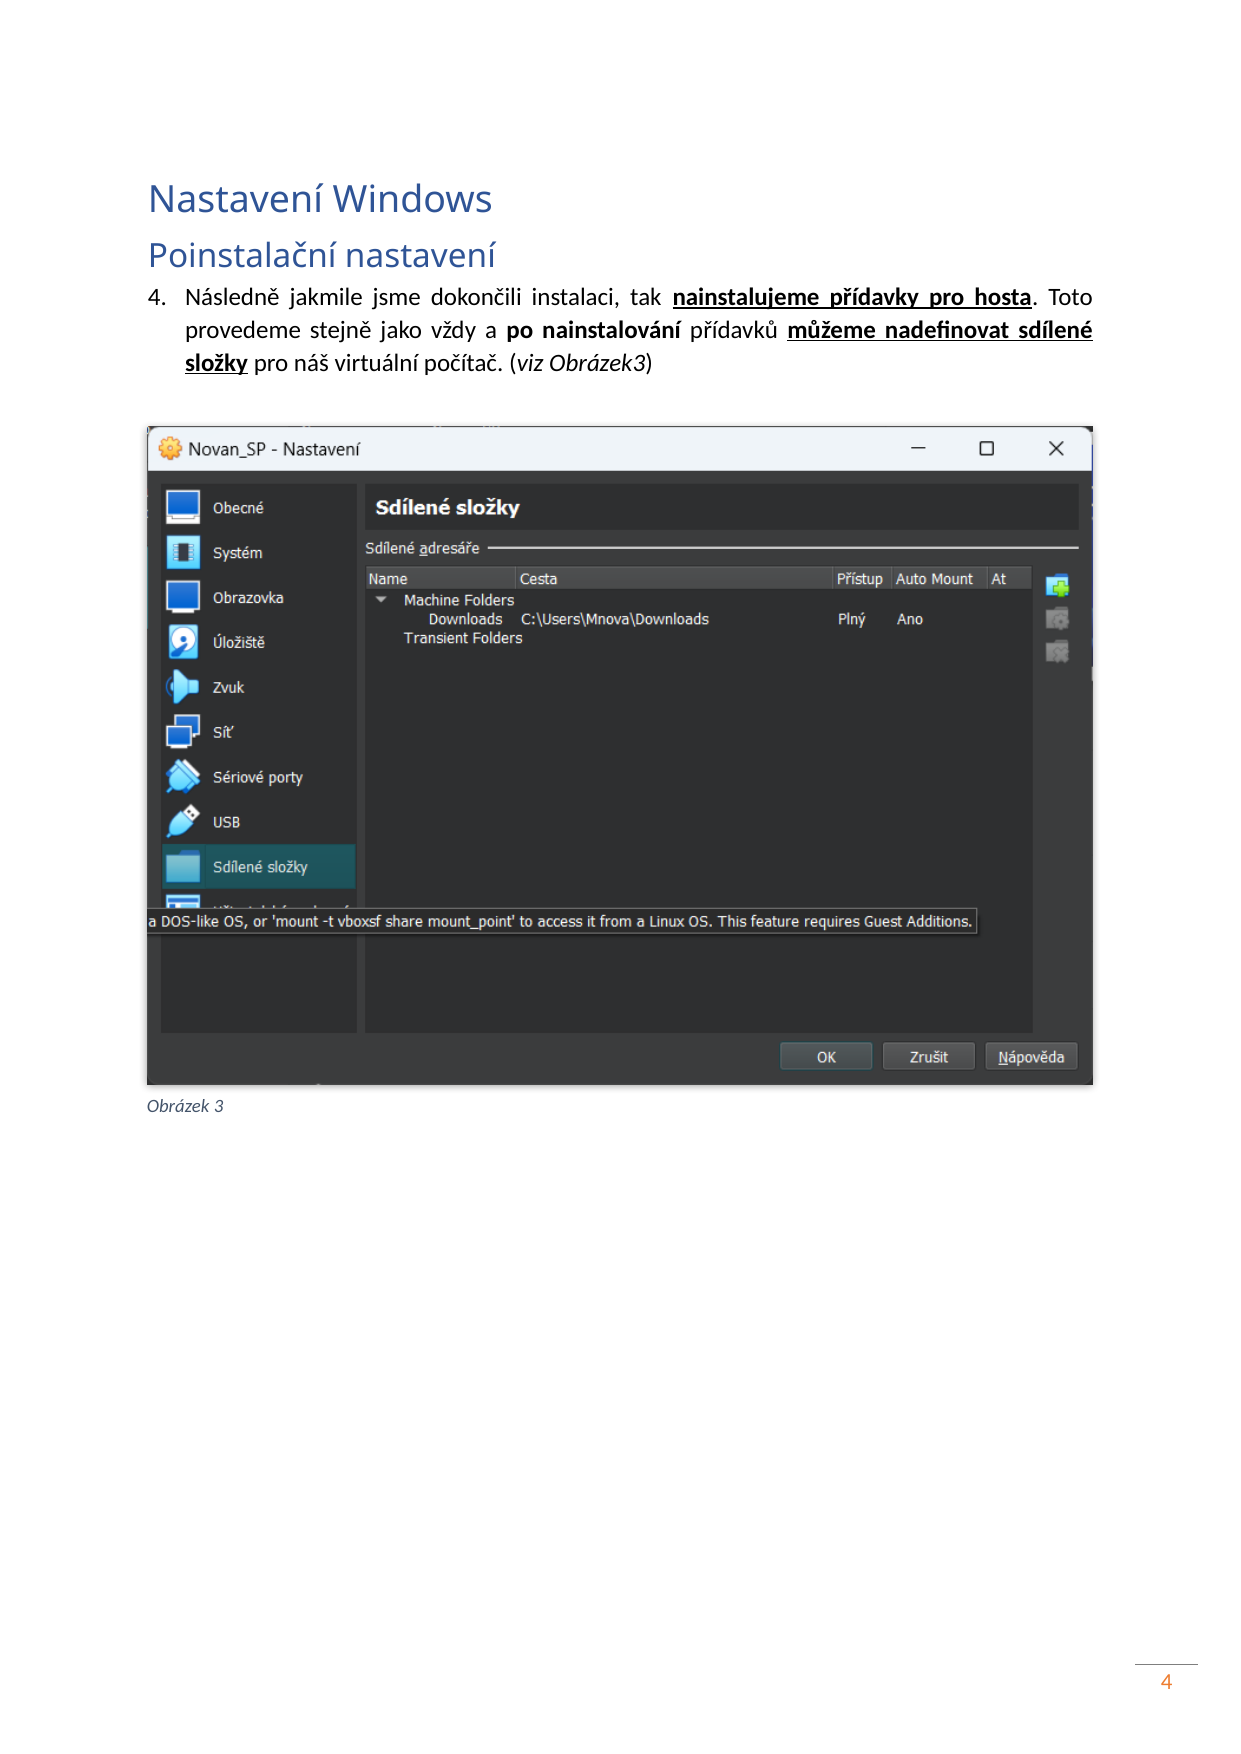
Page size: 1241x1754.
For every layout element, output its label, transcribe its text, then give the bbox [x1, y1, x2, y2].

picture [147, 426, 1093, 1085]
subtitle Poinstalační nastavení [148, 232, 1093, 277]
subtitle Nastavení Windows [148, 173, 1093, 224]
list Následně jakmile jsme dokončili instalaci, tak nainstalujeme přídavky pro hosta. Toto provedeme stejně jako vždy a po nainstalování přídavků můžeme nadefinovat sdílené složky pro náš virtuální počítač. (viz Obrázek3) [148, 281, 1093, 377]
